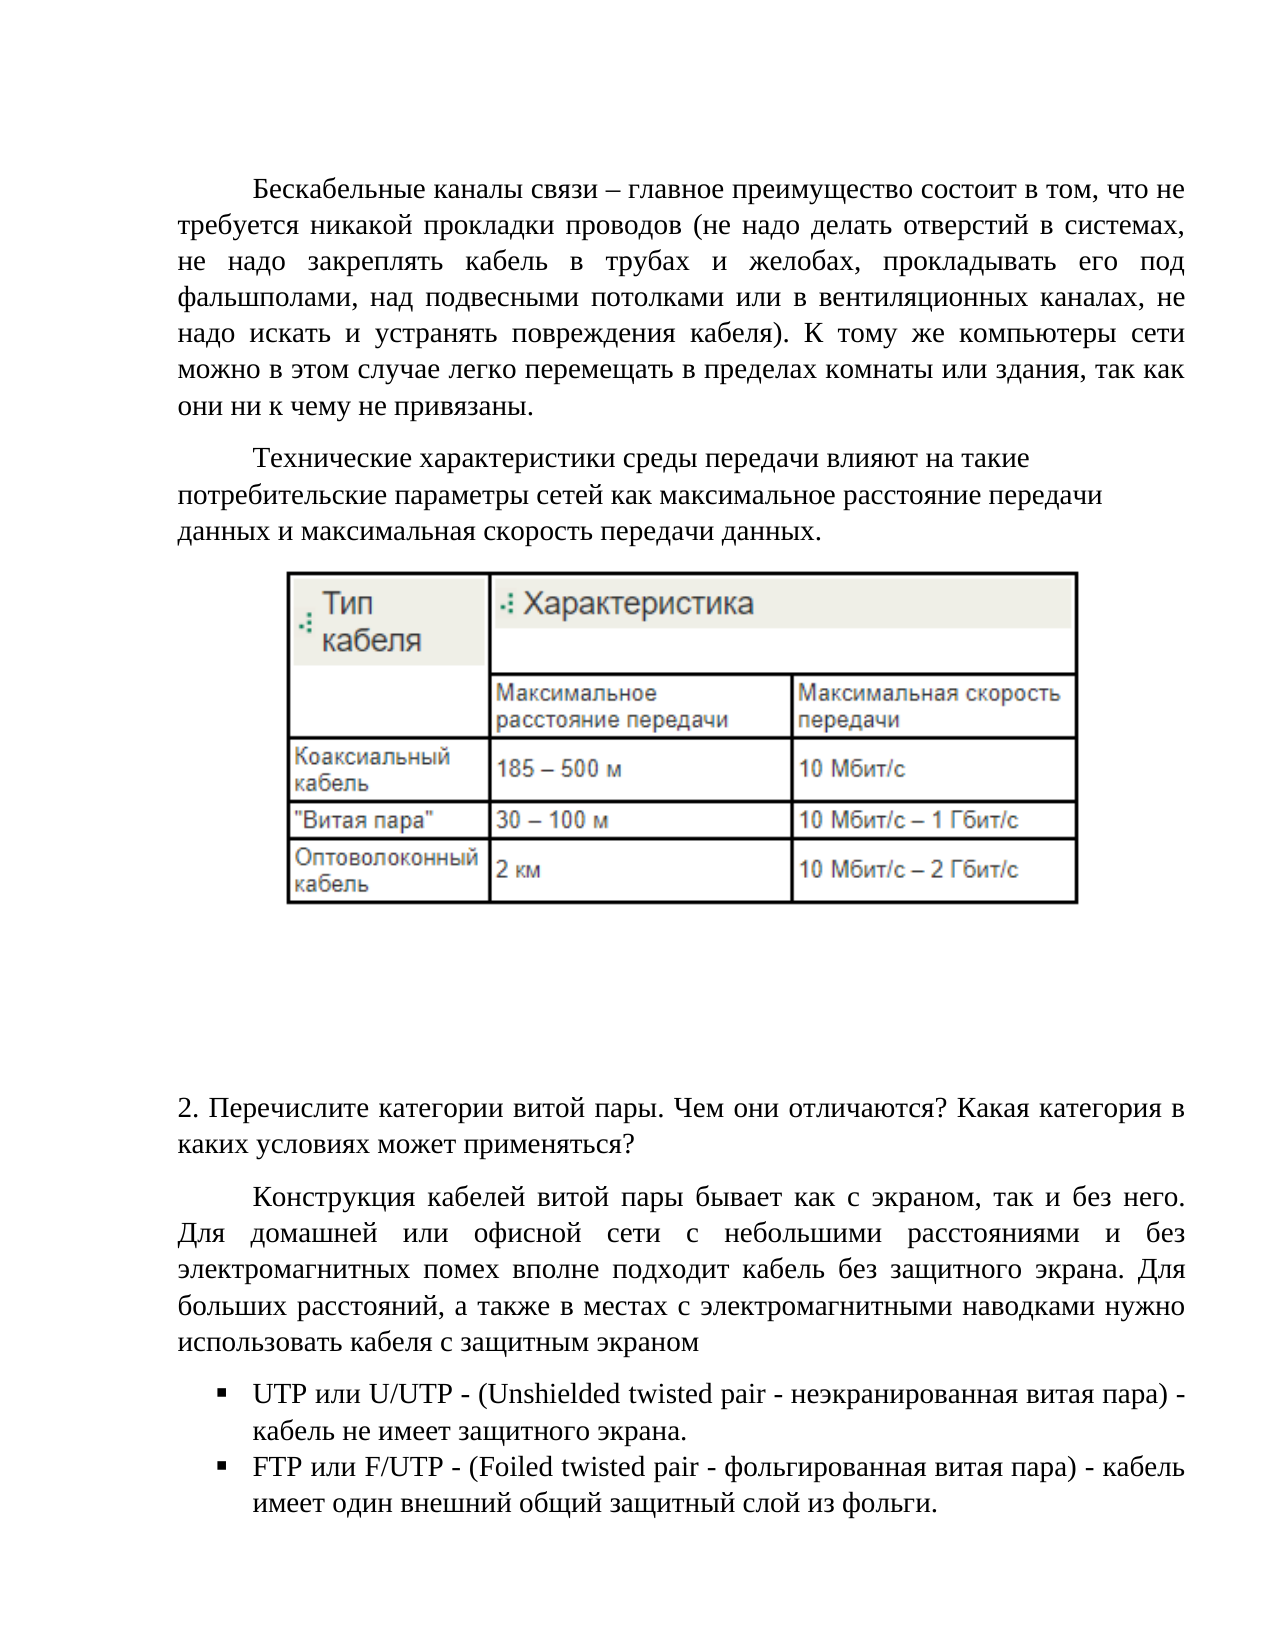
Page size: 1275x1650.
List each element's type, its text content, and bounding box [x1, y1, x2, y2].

text Бескабельные каналы связи – главное преимущество состоит в том, что не требуется никакой прокладки проводов (не надо делать отверстий в системах, не надо закреплять кабель в трубах и желобах, прокладывать его под фальшполами, над подвесными потолками или в вентиляционных каналах, не надо искать и устранять повреждения кабеля). К тому же компьютеры сети можно в этом случае легко перемещать в пределах комнаты или здания, так как они ни к чему не привязаны. [177, 171, 1186, 421]
list FTP или F/UTP - (Foiled twisted pair - фольгированная витая пара) - кабель имеет один внешний общий защитный слой из фольги. [215, 1449, 1186, 1519]
text 2. Перечислите категории витой пары. Чем они отличаются? Какая категория в каких условиях может применяться? [177, 1090, 1186, 1160]
text Конструкция кабелей витой пары бывает как с экраном, так и без него. Для домашней или офисной сети с небольшими расстояниями и без электромагнитных помех вполне подходит кабель без защитного экрана. Для больших расстояний, а также в местах с электромагнитными наводками нужно использовать кабеля с защитным экраном [177, 1179, 1186, 1357]
text Технические характеристики среды передачи влияют на такие потребительские параметры сетей как максимальное расстояние передачи данных и максимальная скорость передачи данных. [177, 441, 1186, 546]
picture [280, 565, 1083, 908]
list UTP или U/UTP - (Unshielded twisted pair - неэкранированная витая пара) - кабель не имеет защитного экрана. [215, 1377, 1186, 1446]
